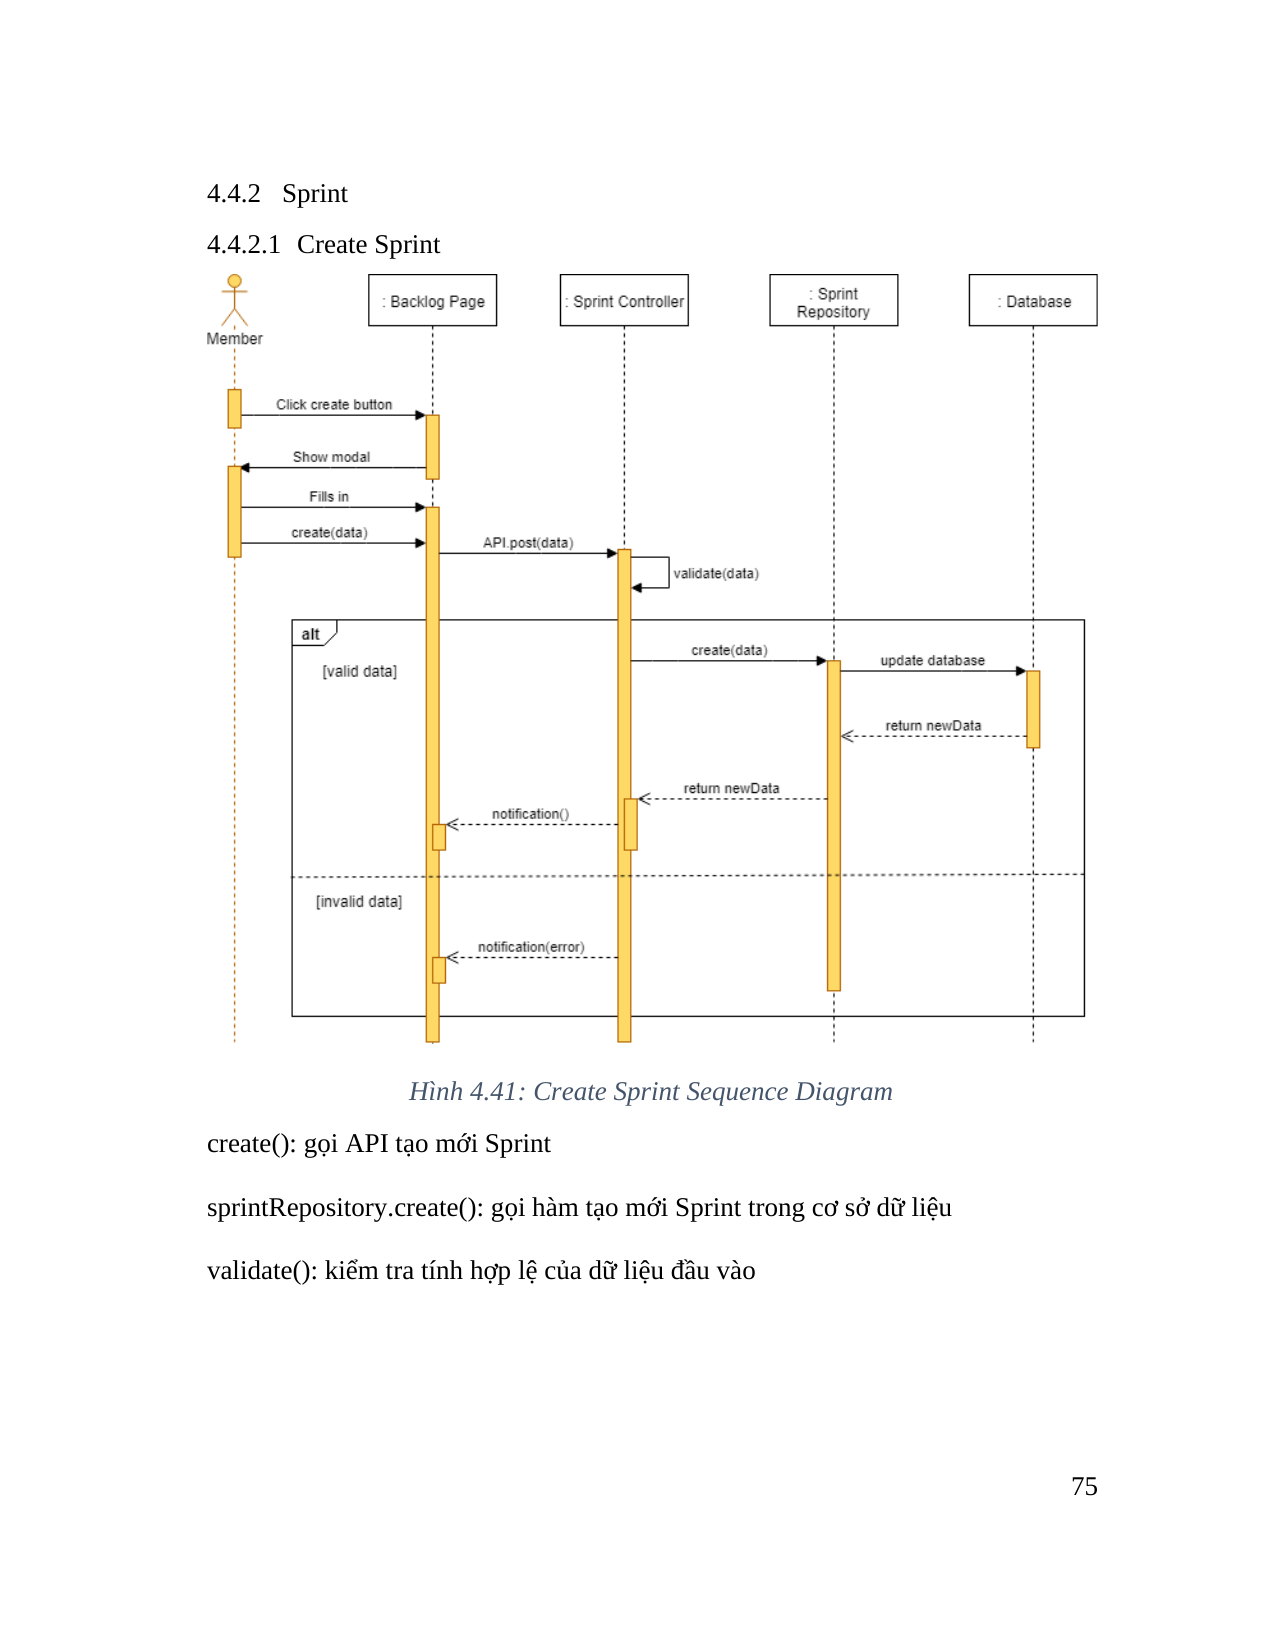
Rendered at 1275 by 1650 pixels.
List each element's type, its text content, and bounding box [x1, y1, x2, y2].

picture [206, 274, 1098, 1044]
text validate(): kiểm tra tính hợp lệ của dữ liệu đầu vào [207, 1254, 1098, 1285]
subtitle Sprint [207, 177, 1098, 208]
subtitle Create Sprint [207, 228, 1098, 259]
text create(): gọi API tạo mới Sprint [207, 1127, 1098, 1158]
text sprintRepository.create(): gọi hàm tạo mới Sprint trong cơ sở dữ liệu [207, 1191, 1098, 1222]
